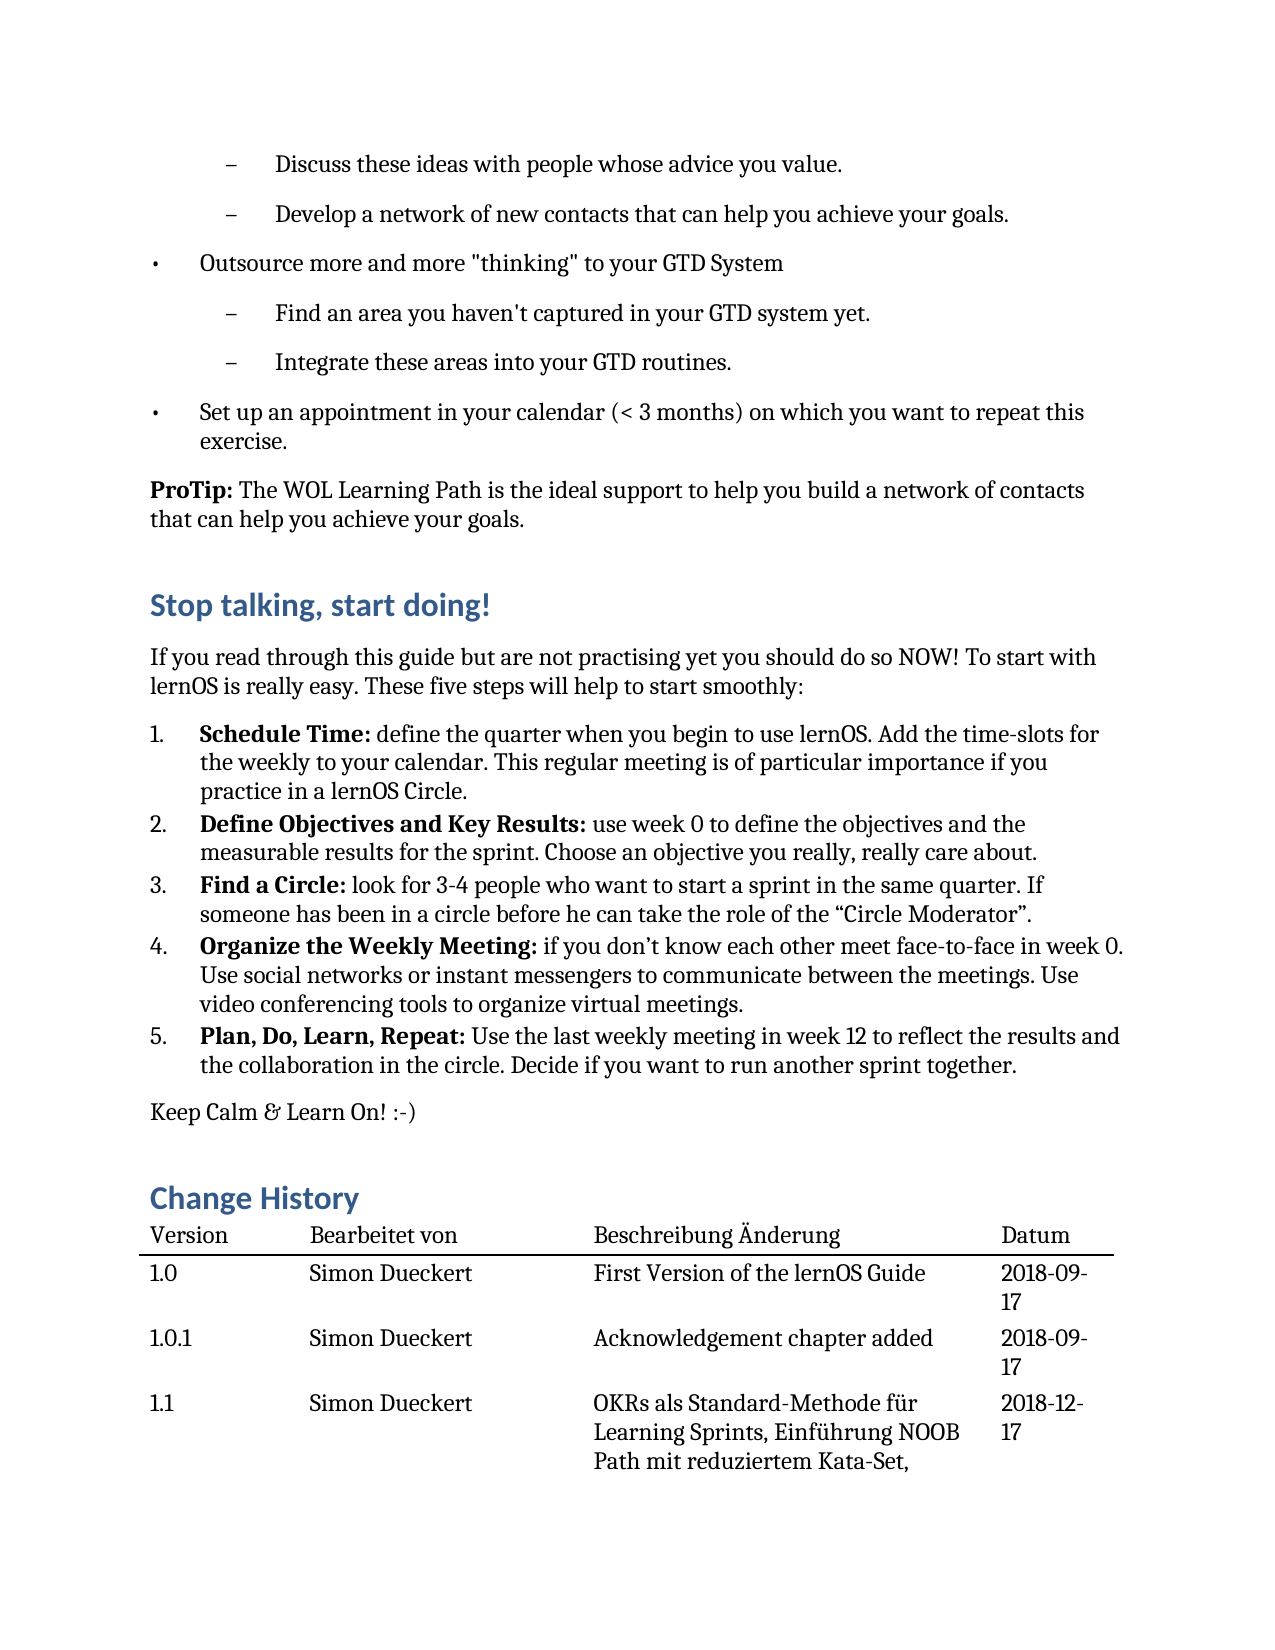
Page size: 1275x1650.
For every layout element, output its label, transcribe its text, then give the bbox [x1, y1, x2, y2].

table_cell 2018-12-17 [990, 1386, 1114, 1476]
table_cell First Version of the lernOS Guide [582, 1256, 990, 1321]
table_cell 2018-09-17 [990, 1321, 1114, 1386]
table_cell 2018-09-17 [990, 1256, 1114, 1321]
list Discuss these ideas with people whose advice you value. [225, 150, 1125, 179]
list Integrate these areas into your GTD routines. [225, 348, 1125, 377]
table_cell Simon Dueckert [298, 1386, 582, 1476]
subtitle Stop talking, start doing! [150, 584, 1125, 624]
table_cell Simon Dueckert [298, 1256, 582, 1321]
list Outsource more and more "thinking" to your GTD System [150, 249, 1125, 278]
table_header Datum [990, 1218, 1114, 1254]
text Keep Calm & Learn On! :-) [150, 1098, 1125, 1127]
table_header Beschreibung Änderung [582, 1218, 990, 1254]
list Schedule Time: define the quarter when you begin to use lernOS. Add the time-slots for the weekly to your calendar. This regular meeting is of particular importance if you practice in a lernOS Circle. [150, 719, 1125, 806]
list Organize the Weekly Meeting: if you don’t know each other meet face-to-face in week 0. Use social networks or instant messengers to communicate between the meetings. Use video conferencing tools to organize virtual meetings. [150, 932, 1125, 1018]
list Develop a network of new contacts that can help you achieve your goals. [225, 199, 1125, 228]
subtitle Change History [150, 1177, 1125, 1218]
table_header Version [139, 1218, 298, 1254]
text If you read through this guide but are not practising yet you should do so NOW! To start with lernOS is really easy. These five steps will help to start smoothly: [150, 643, 1125, 701]
table_cell 1.0 [139, 1256, 298, 1321]
table_cell Simon Dueckert [298, 1321, 582, 1386]
table_cell 1.0.1 [139, 1321, 298, 1386]
list Plan, Do, Learn, Repeat: Use the last weekly meeting in week 12 to reflect the results and the collaboration in the circle. Decide if you want to run another sprint together. [150, 1022, 1125, 1079]
text ProTip: The WOL Learning Path is the ideal support to help you build a network of contacts that can help you achieve your goals. [150, 476, 1125, 534]
list Set up an appointment in your calendar (< 3 months) on which you want to repeat this exercise. [150, 398, 1125, 455]
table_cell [582, 1386, 990, 1476]
list Find an area you haven't captured in your GTD system yet. [225, 299, 1125, 327]
table_header Bearbeitet von [298, 1218, 582, 1254]
list Define Objectives and Key Results: use week 0 to define the objectives and the measurable results for the sprint. Choose an objective you really, really care about. [150, 809, 1125, 867]
list Find a Circle: look for 3-4 people who want to start a sprint in the same quarter. If someone has been in a circle before he can take the role of the “Circle Moderator”. [150, 871, 1125, 928]
table_cell Acknowledgement chapter added [582, 1321, 990, 1386]
table_cell 1.1 [139, 1386, 298, 1476]
